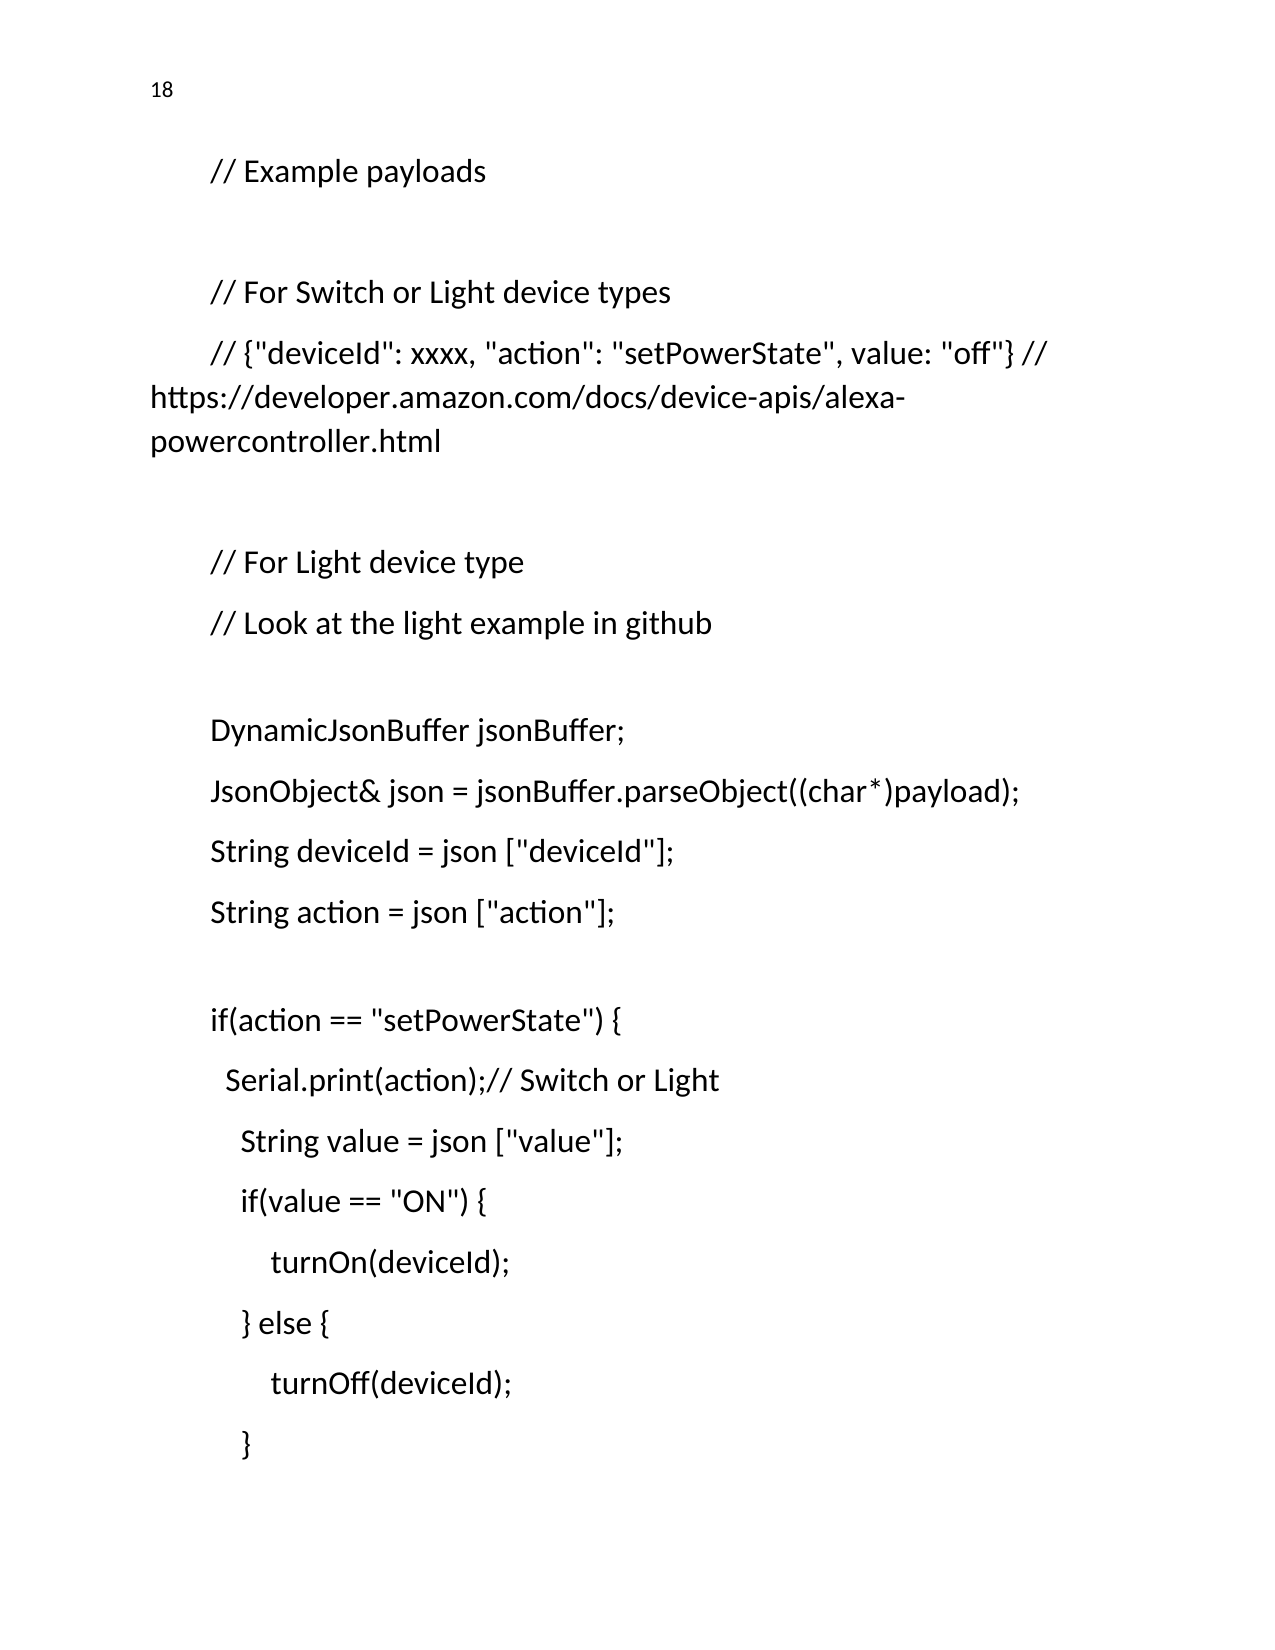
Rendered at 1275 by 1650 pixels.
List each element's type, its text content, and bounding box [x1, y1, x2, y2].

text JsonObject& json = jsonBuffer.parseObject((char*)payload); [150, 770, 1125, 811]
text turnOff(deviceId); [150, 1362, 1125, 1403]
text } else { [150, 1302, 1125, 1342]
text // {"deviceId": xxxx, "action": "setPowerState", value: "off"} // https://developer.amazon.com/docs/device-apis/alexa-powercontroller.html [150, 332, 1125, 461]
text if(value == "ON") { [150, 1180, 1125, 1221]
text DynamicJsonBuffer jsonBuffer; [150, 709, 1125, 750]
text String deviceId = json ["deviceId"]; [150, 830, 1125, 871]
text // For Light device type [150, 541, 1125, 582]
text // Look at the light example in github [150, 602, 1125, 642]
text if(action == "setPowerState") { [150, 998, 1125, 1039]
text // Example payloads [150, 150, 1125, 191]
text turnOn(deviceId); [150, 1241, 1125, 1282]
text // For Switch or Light device types [150, 271, 1125, 312]
text String value = json ["value"]; [150, 1120, 1125, 1161]
text Serial.print(action);// Switch or Light [150, 1059, 1125, 1100]
text } [150, 1423, 1125, 1464]
text String action = json ["action"]; [150, 891, 1125, 932]
